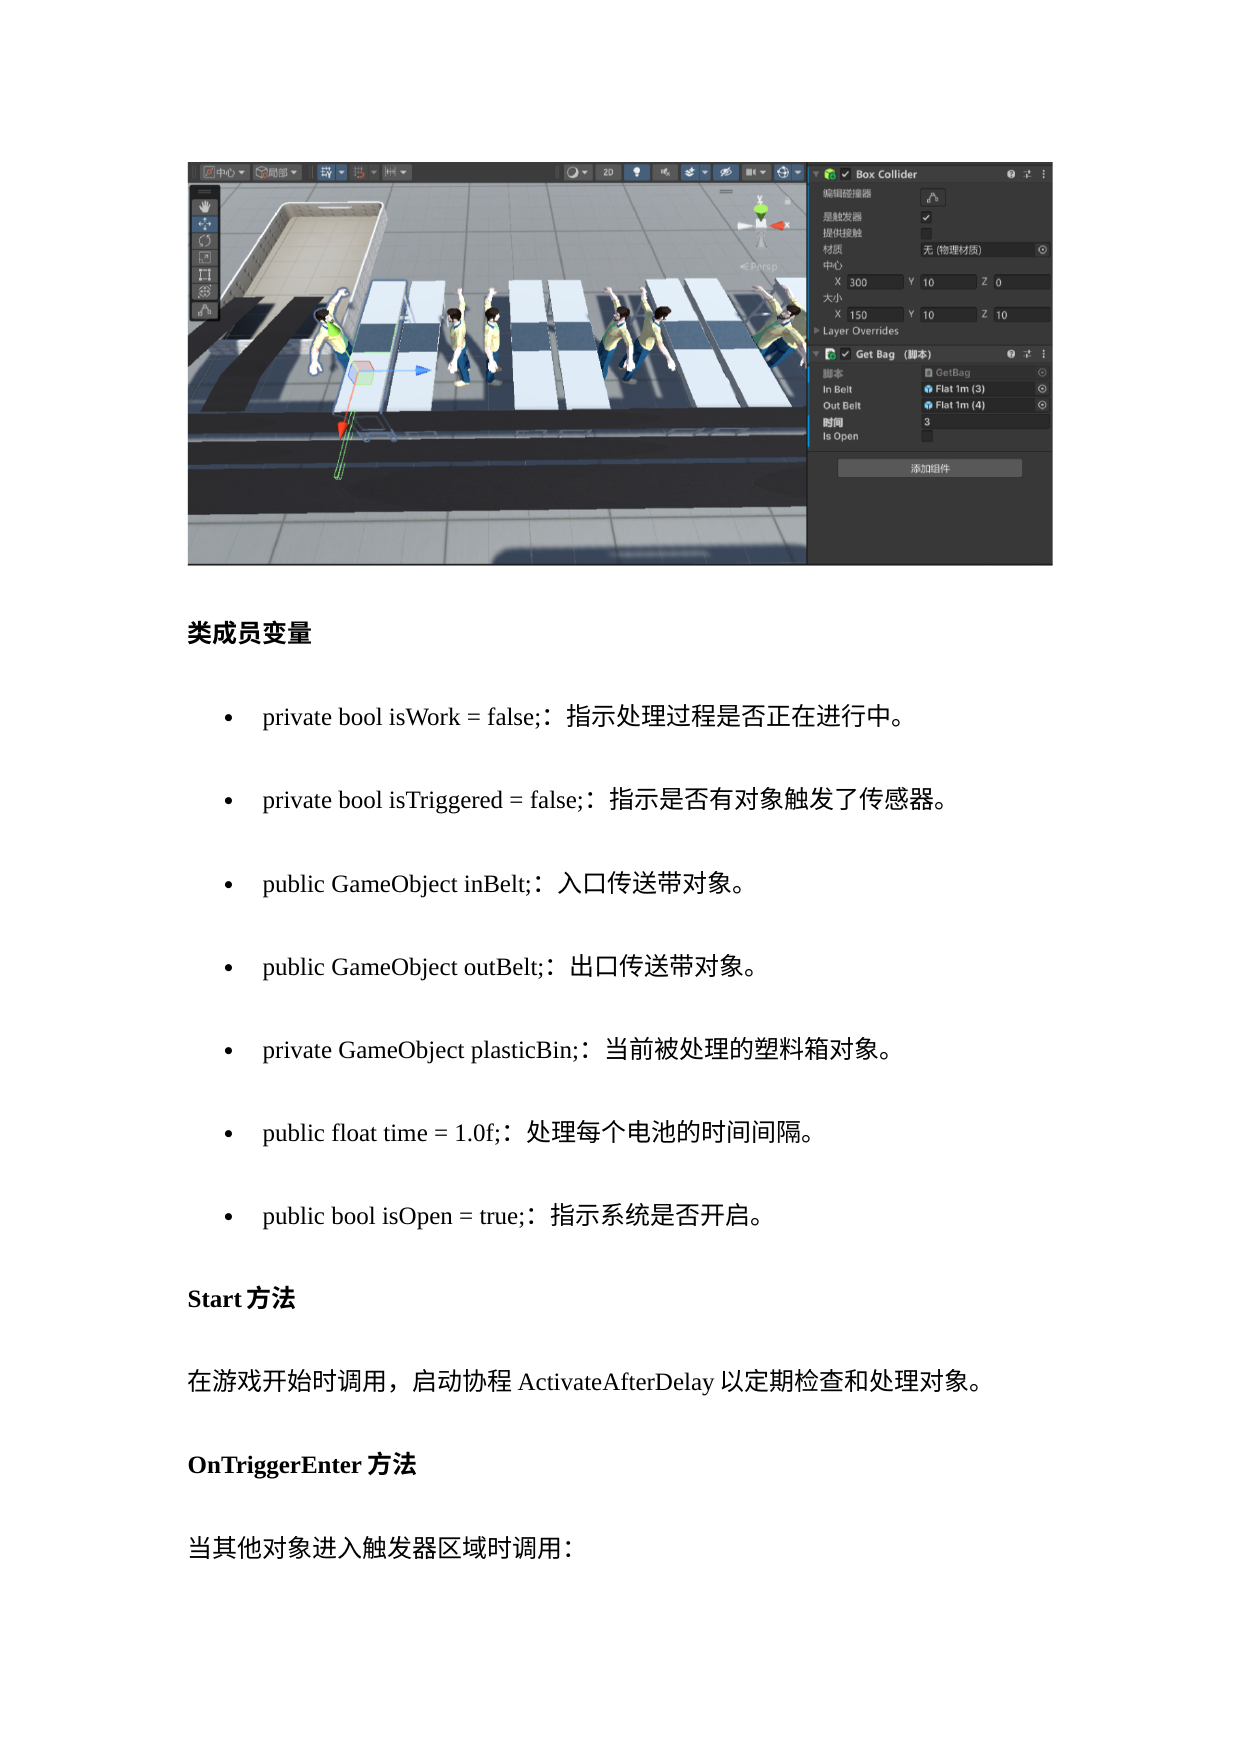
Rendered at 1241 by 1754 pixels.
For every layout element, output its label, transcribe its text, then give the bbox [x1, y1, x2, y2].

list private bool isTriggered = false;：指示是否有对象触发了传感器。 [225, 766, 1053, 831]
list public bool isOpen = true;：指示系统是否开启。 [225, 1181, 1053, 1246]
list public GameObject inBelt;：入口传送带对象。 [225, 849, 1053, 914]
list public GameObject outBelt;：出口传送带对象。 [225, 932, 1053, 997]
text Start方法 [187, 1264, 1053, 1329]
picture [187, 162, 1053, 566]
list public float time = 1.0f;：处理每个电池的时间间隔。 [225, 1098, 1053, 1163]
text 类成员变量 [187, 599, 1053, 664]
text OnTriggerEnter方法 [187, 1431, 1053, 1496]
list private bool isWork = false;：指示处理过程是否正在进行中。 [225, 682, 1053, 747]
text 当其他对象进入触发器区域时调用： [187, 1514, 1053, 1579]
text 在游戏开始时调用，启动协程ActivateAfterDelay以定期检查和处理对象。 [187, 1347, 1053, 1412]
list private GameObject plasticBin;：当前被处理的塑料箱对象。 [225, 1015, 1053, 1080]
